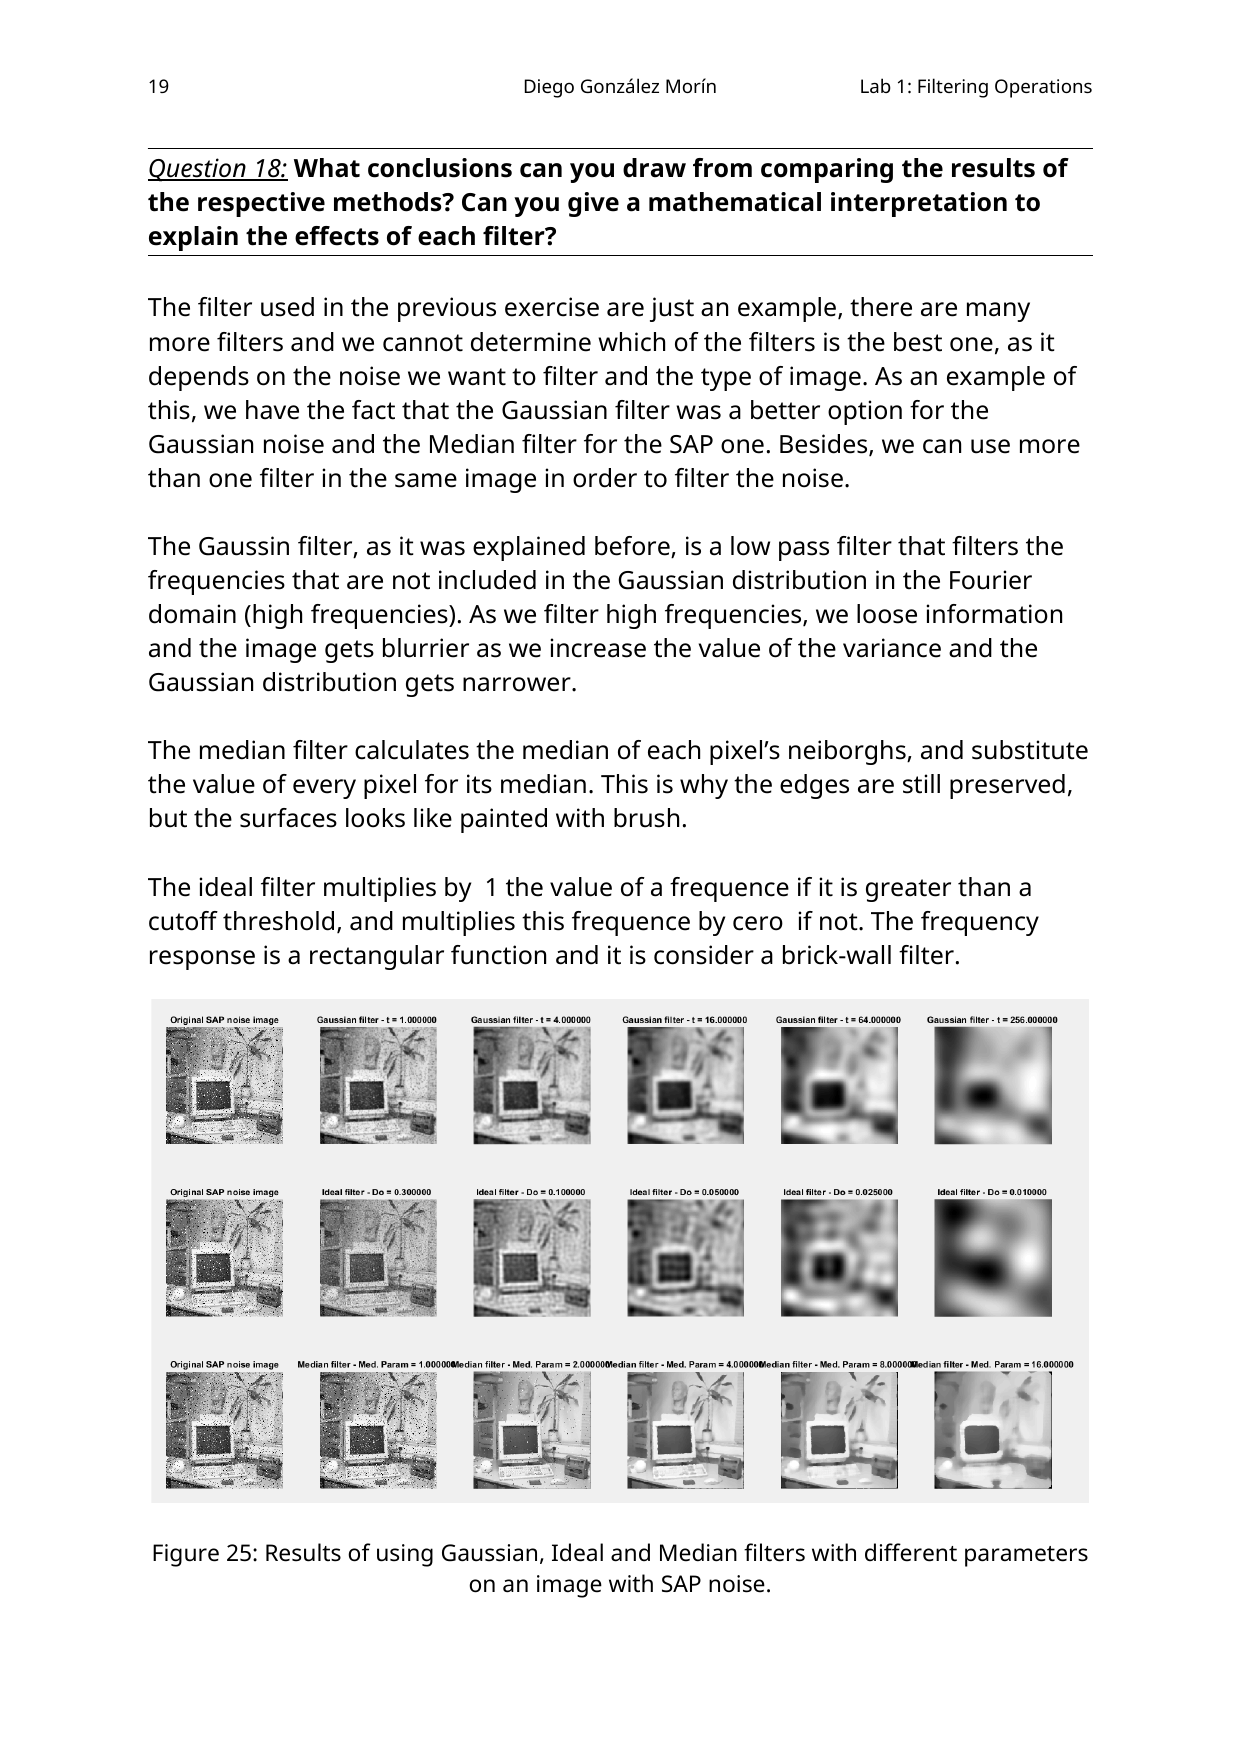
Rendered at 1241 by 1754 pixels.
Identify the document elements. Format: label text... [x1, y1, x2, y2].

text The Gaussin filter, as it was explained before, is a low pass filter that filters the frequencies that are not included in the Gaussian distribution in the Fourier domain (high frequencies). As we filter high frequencies, we loose information and the image gets blurrier as we increase the value of the variance and the Gaussian distribution gets narrower. [148, 528, 1093, 699]
text The ideal filter multiplies by 1 the value of a frequence if it is greater than a cutoff threshold, and multiplies this frequence by cero if not. The frequency response is a rectangular function and it is consider a brick-wall filter. [148, 869, 1093, 971]
text Question 18: What conclusions can you draw from comparing the results of the respective methods? Can you give a mathematical interpretation to explain the effects of each filter? [148, 149, 1093, 255]
text The median filter calculates the median of each pixel’s neiborghs, and substitute the value of every pixel for its median. This is why the edges are still preserved, but the surfaces looks like painted with brush. [148, 733, 1093, 835]
text The filter used in the previous exercise are just an example, there are many more filters and we cannot determine which of the filters is the best one, as it depends on the noise we want to filter and the type of image. As an example of this, we have the fact that the Gaussian filter was a better option for the Gaussian noise and the Median filter for the SAP one. Besides, we can use more than one filter in the same image in order to filter the noise. [148, 290, 1093, 494]
text Figure 25: Results of using Gaussian, Ideal and Median filters with different parameters on an image with SAP noise. [148, 1537, 1093, 1599]
picture [151, 999, 1089, 1503]
